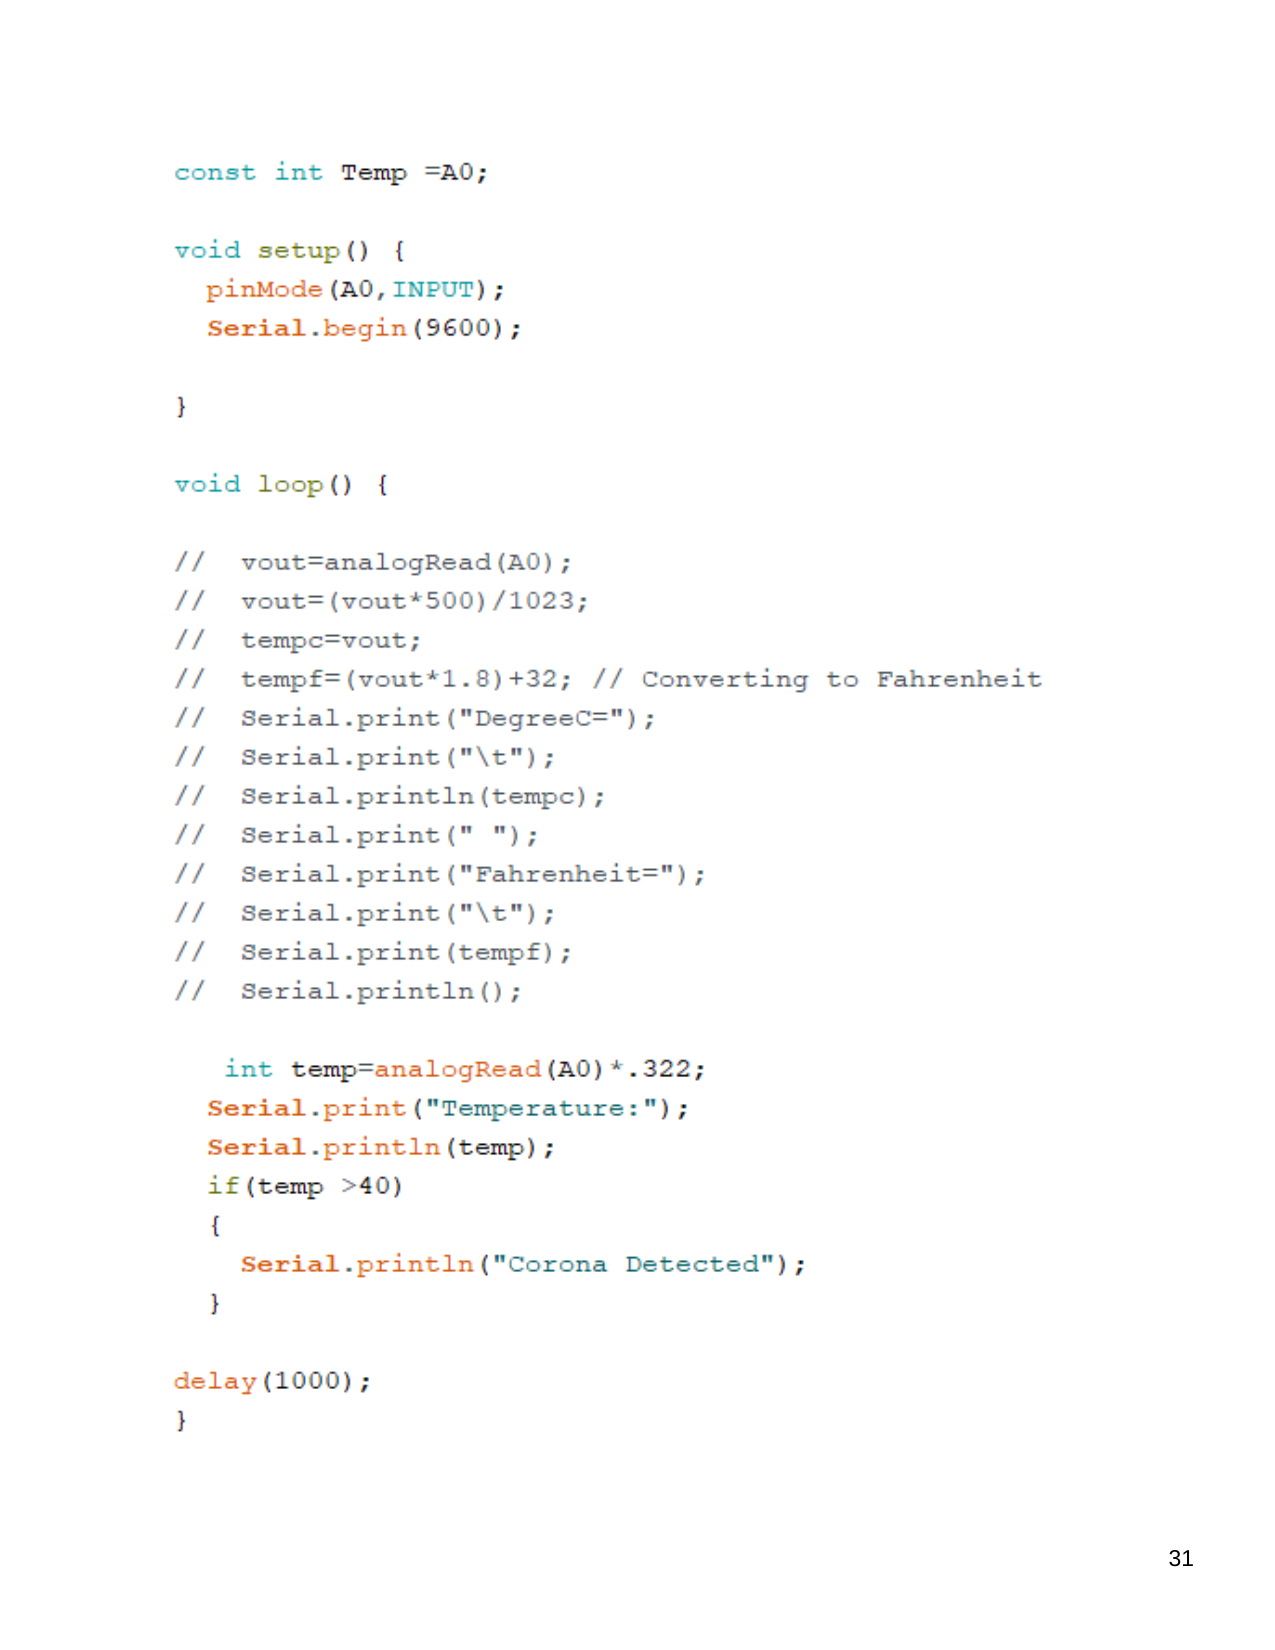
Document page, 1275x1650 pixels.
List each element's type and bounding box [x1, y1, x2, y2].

picture [159, 156, 1103, 1480]
